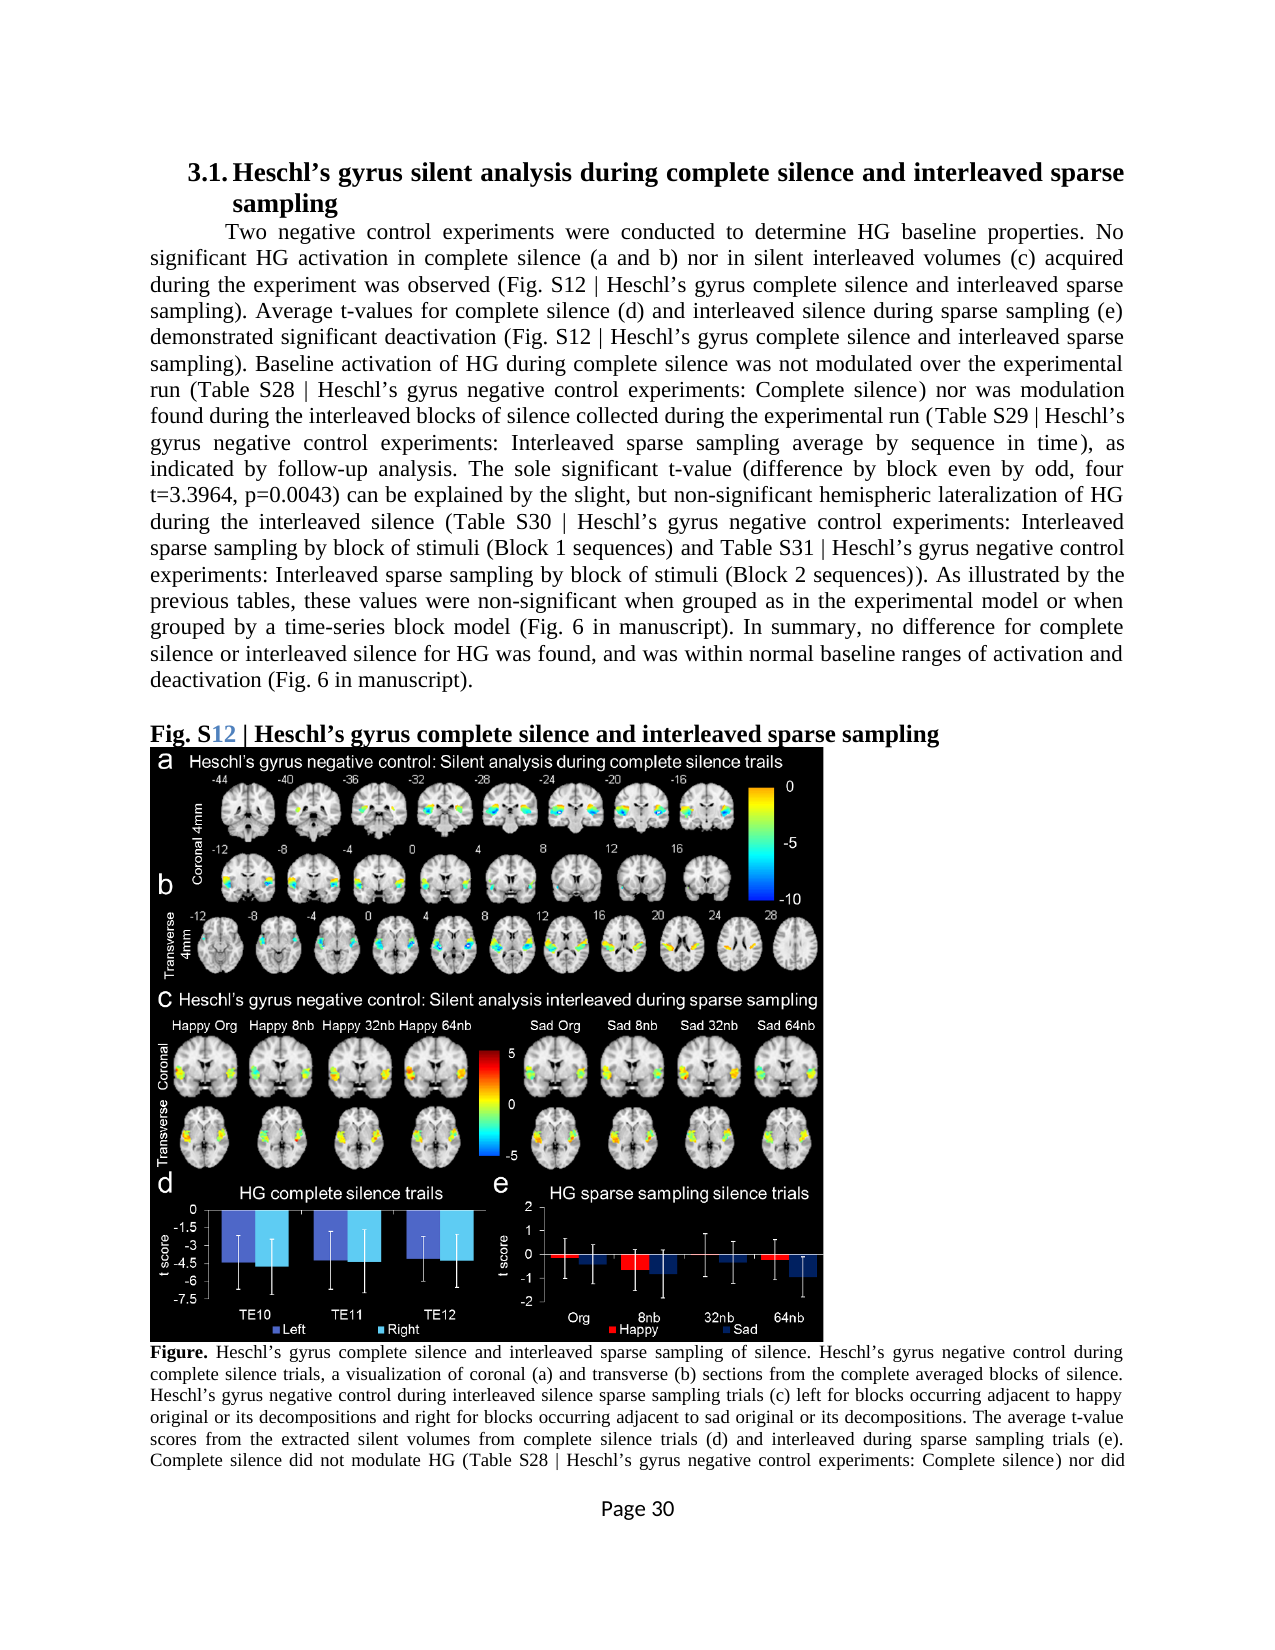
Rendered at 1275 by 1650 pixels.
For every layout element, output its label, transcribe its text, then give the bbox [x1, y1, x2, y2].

picture [150, 747, 824, 1342]
subtitle Heschl’s gyrus silent analysis during complete silence and interleaved sparse sampling [187, 156, 1125, 218]
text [150, 1341, 1125, 1471]
text Two negative control experiments were conducted to determine HG baseline properties. No significant HG activation in complete silence (a and b) nor in silent interleaved volumes (c) acquired during the experiment was observed (Fig. S12 | Heschl’s gyrus complete silence and interleaved sparse sampling). Average t-values for complete silence (d) and interleaved silence during sparse sampling (e) demonstrated significant deactivation (Fig. S12 | Heschl’s gyrus complete silence and interleaved sparse sampling). Baseline activation of HG during complete silence was not modulated over the experimental run (Table S28 | Heschl’s gyrus negative control experiments: Complete silence) nor was modulation found during the interleaved blocks of silence collected during the experimental run (Table S29 | Heschl’s gyrus negative control experiments: Interleaved sparse sampling average by sequence in time), as indicated by follow-up analysis. The sole significant t-value (difference by block even by odd, four t=3.3964, p=0.0043) can be explained by the slight, but non-significant hemispheric lateralization of HG during the interleaved silence (Table S30 | Heschl’s gyrus negative control experiments: Interleaved sparse sampling by block of stimuli (Block 1 sequences) and Table S31 | Heschl’s gyrus negative control experiments: Interleaved sparse sampling by block of stimuli (Block 2 sequences)). As illustrated by the previous tables, these values were non-significant when grouped as in the experimental model or when grouped by a time-series block model (Fig. 6 in manuscript). In summary, no difference for complete silence or interleaved silence for HG was found, and was within normal baseline ranges of activation and deactivation (Fig. 6 in manuscript). [150, 218, 1125, 692]
text Fig. S12 | Heschl’s gyrus complete silence and interleaved sparse sampling [150, 719, 1125, 747]
